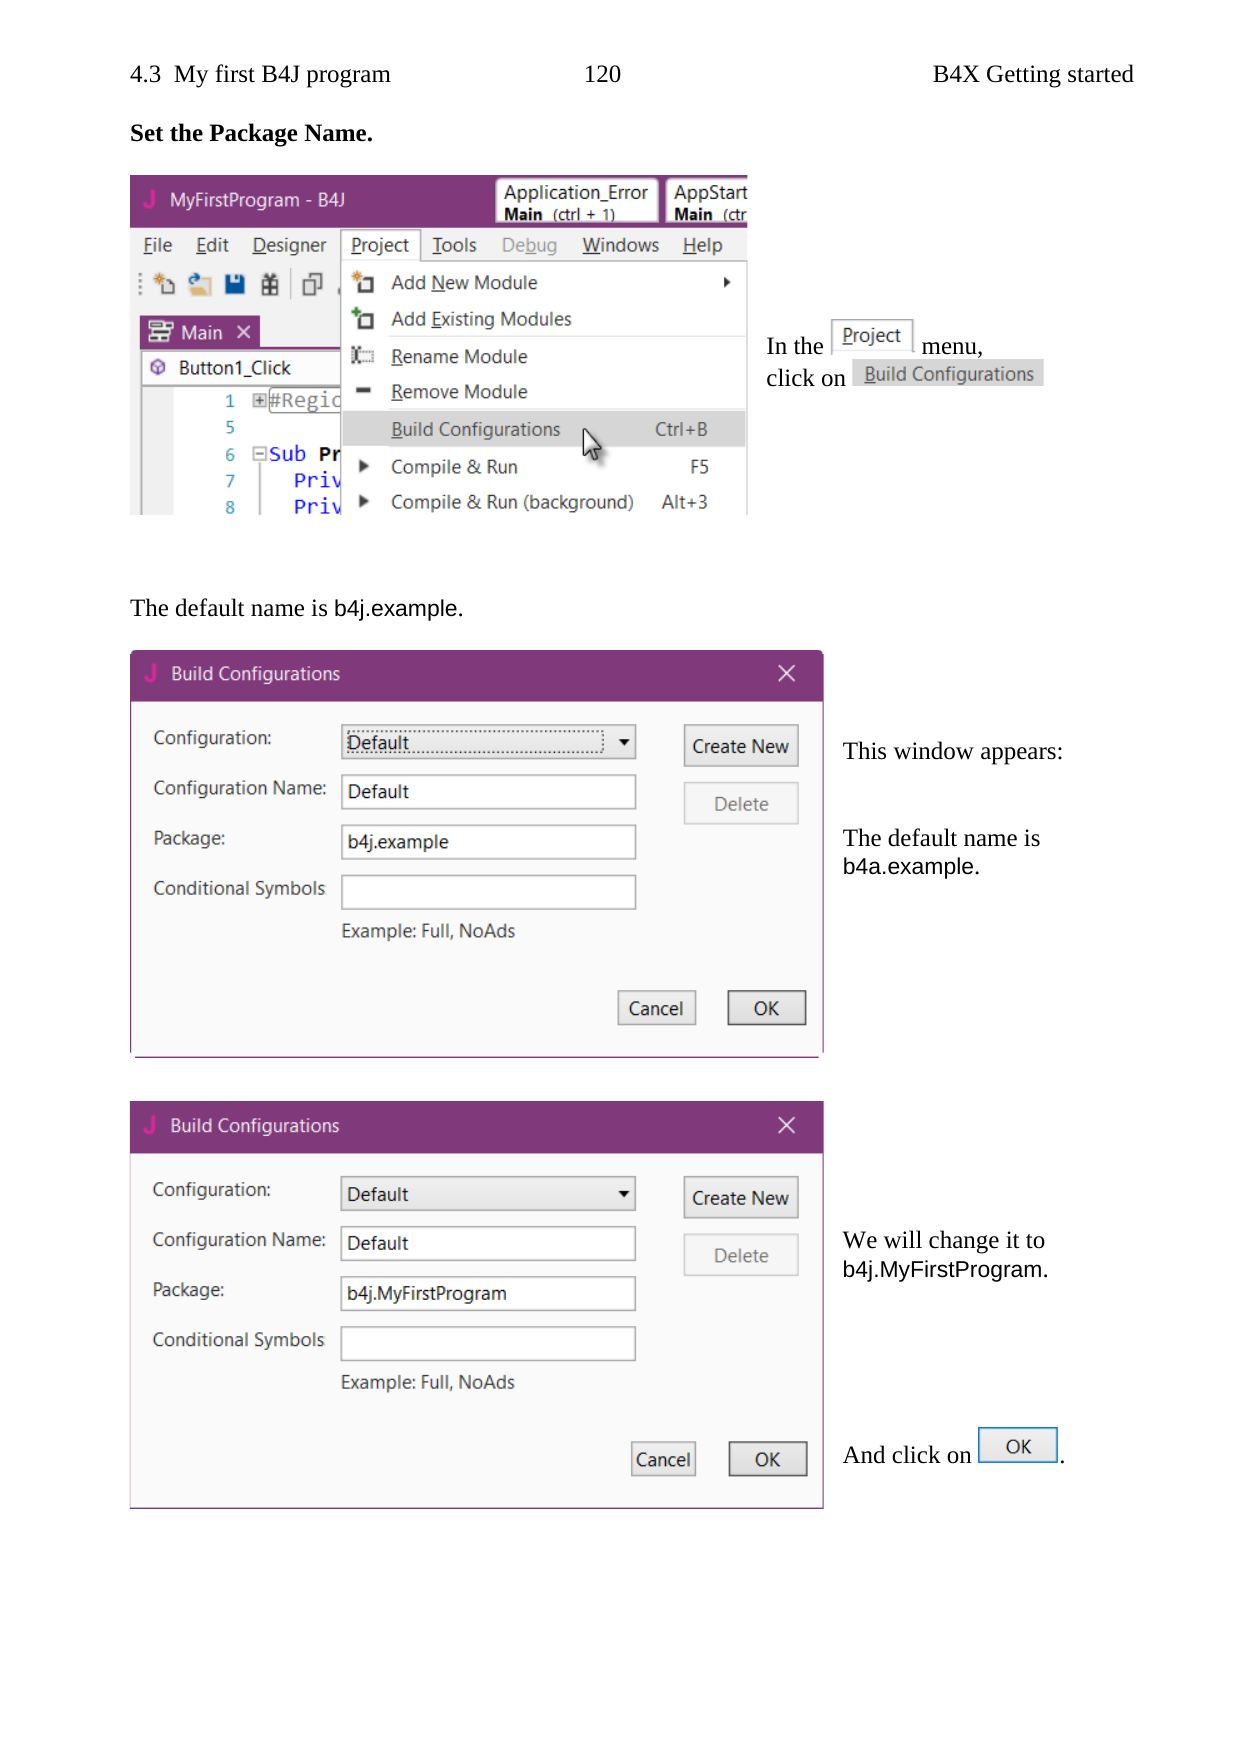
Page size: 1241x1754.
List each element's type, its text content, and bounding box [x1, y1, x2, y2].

text Set the Package Name. [130, 118, 1134, 147]
picture [129, 1101, 824, 1509]
picture [977, 1426, 1060, 1464]
picture [130, 175, 748, 515]
picture [852, 359, 1044, 386]
text This window appears: [824, 736, 1134, 765]
text We will change it to b4j.MyFirstProgram. [824, 1225, 1134, 1283]
text In the menu, [748, 319, 1134, 360]
picture [130, 650, 824, 1058]
text The default name is b4j.example. [130, 593, 1134, 621]
text The default name is b4a.example. [824, 823, 1134, 880]
text And click on . [824, 1426, 1134, 1469]
picture [830, 319, 915, 355]
